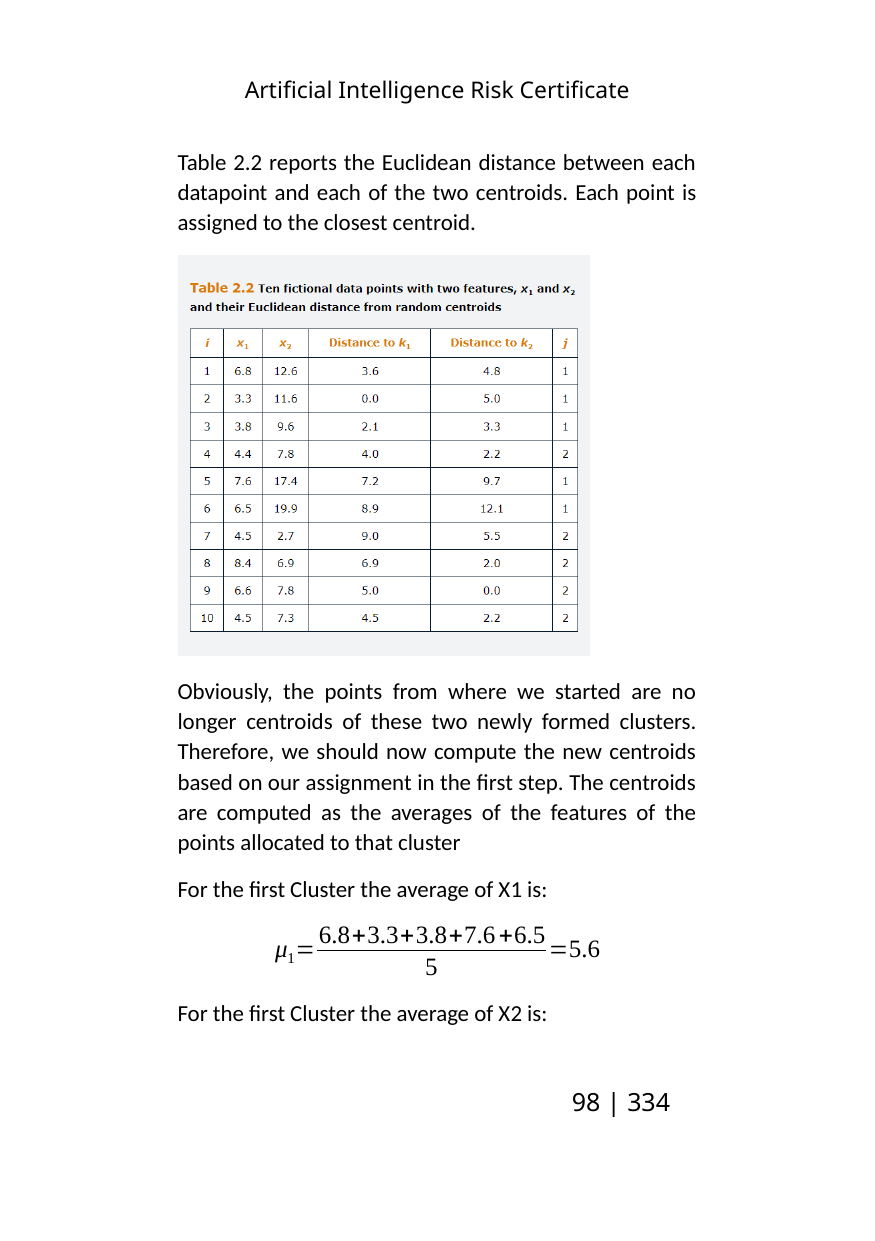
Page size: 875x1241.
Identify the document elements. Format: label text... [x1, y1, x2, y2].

text Obviously, the points from where we started are no longer centroids of these two newly formed clusters. Therefore, we should now compute the new centroids based on our assignment in the first step. The centroids are computed as the averages of the features of the points allocated to that cluster [177, 677, 697, 856]
picture [177, 255, 599, 659]
text Table 2.2 reports the Euclidean distance between each datapoint and each of the two centroids. Each point is assigned to the closest centroid. [177, 148, 697, 236]
text For the first Cluster the average of X1 is: [177, 875, 697, 903]
text For the first Cluster the average of X2 is: [177, 999, 697, 1028]
